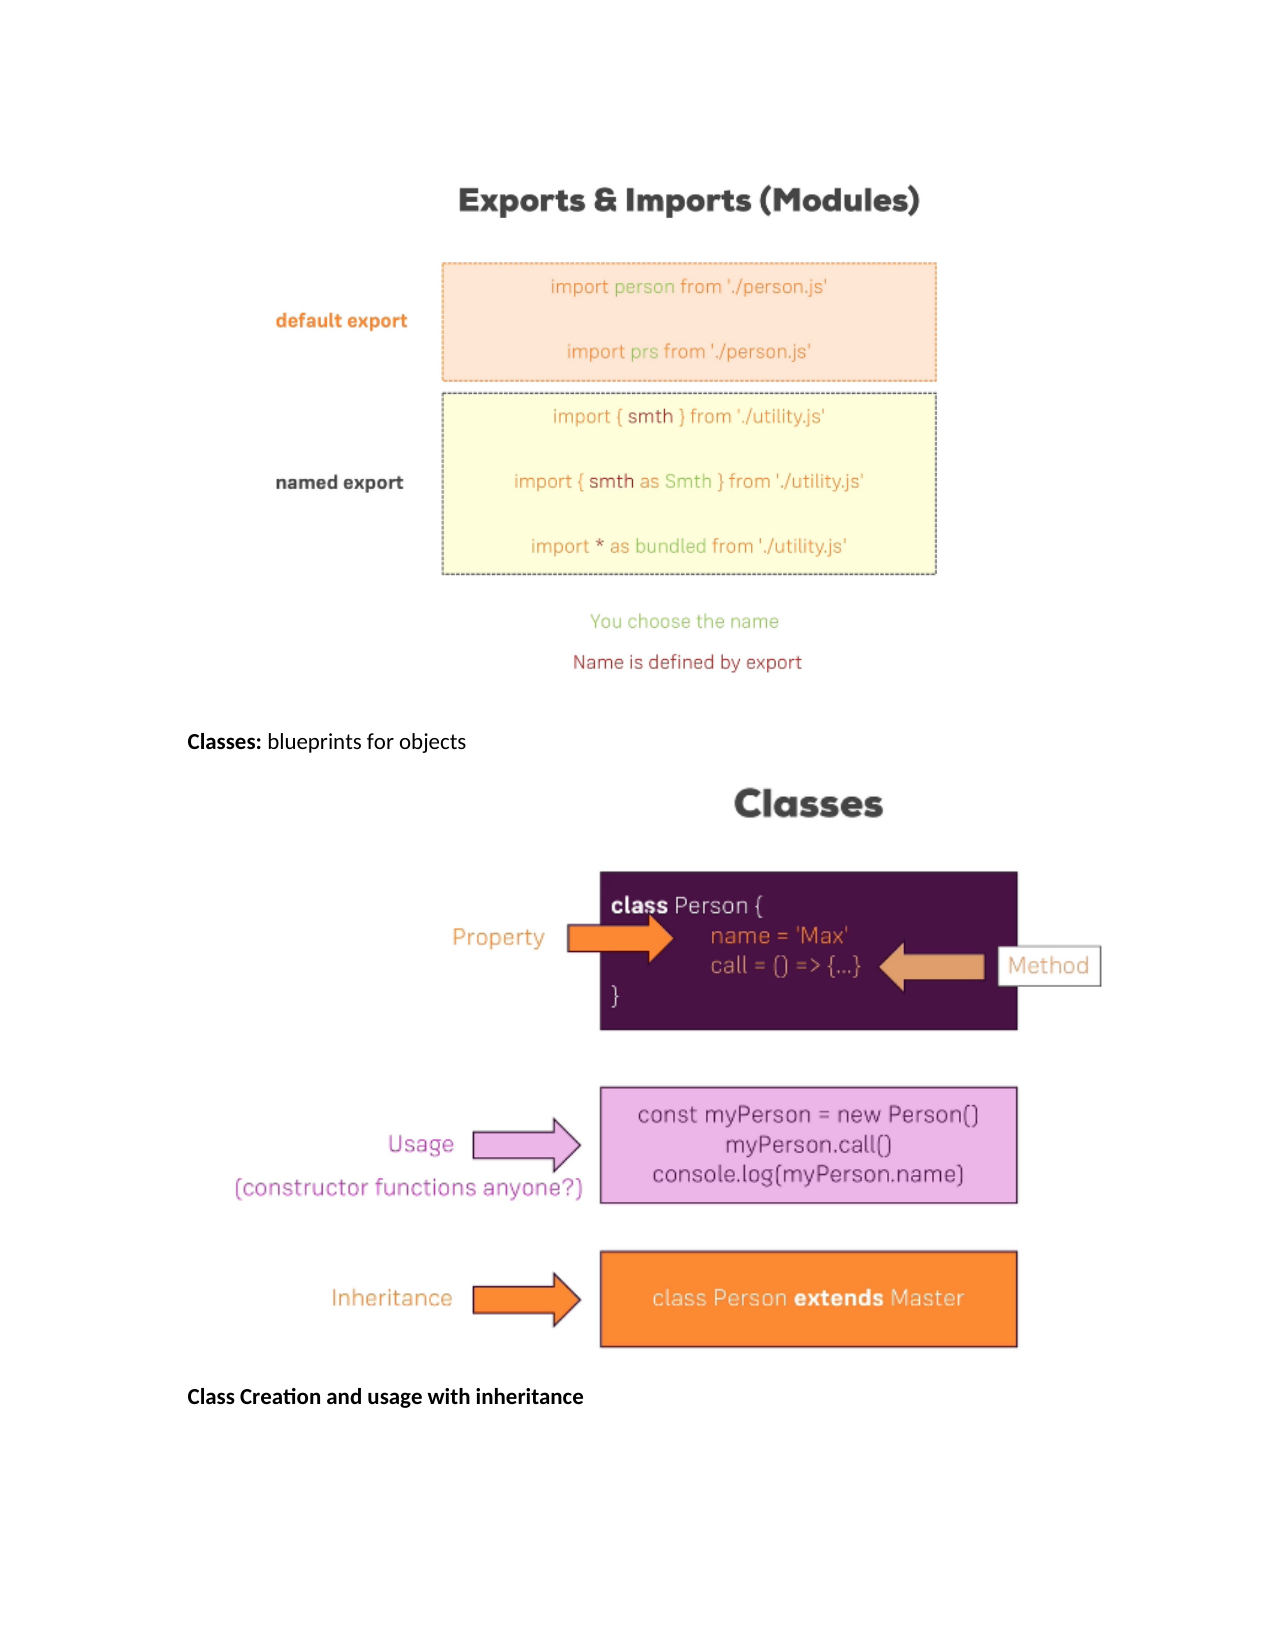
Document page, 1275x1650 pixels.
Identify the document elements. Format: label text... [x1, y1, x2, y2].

picture [187, 150, 1163, 728]
picture [187, 755, 1163, 1382]
text Classes: blueprints for objects [187, 728, 1125, 755]
text Class Creation and usage with inheritance [187, 1382, 1125, 1410]
